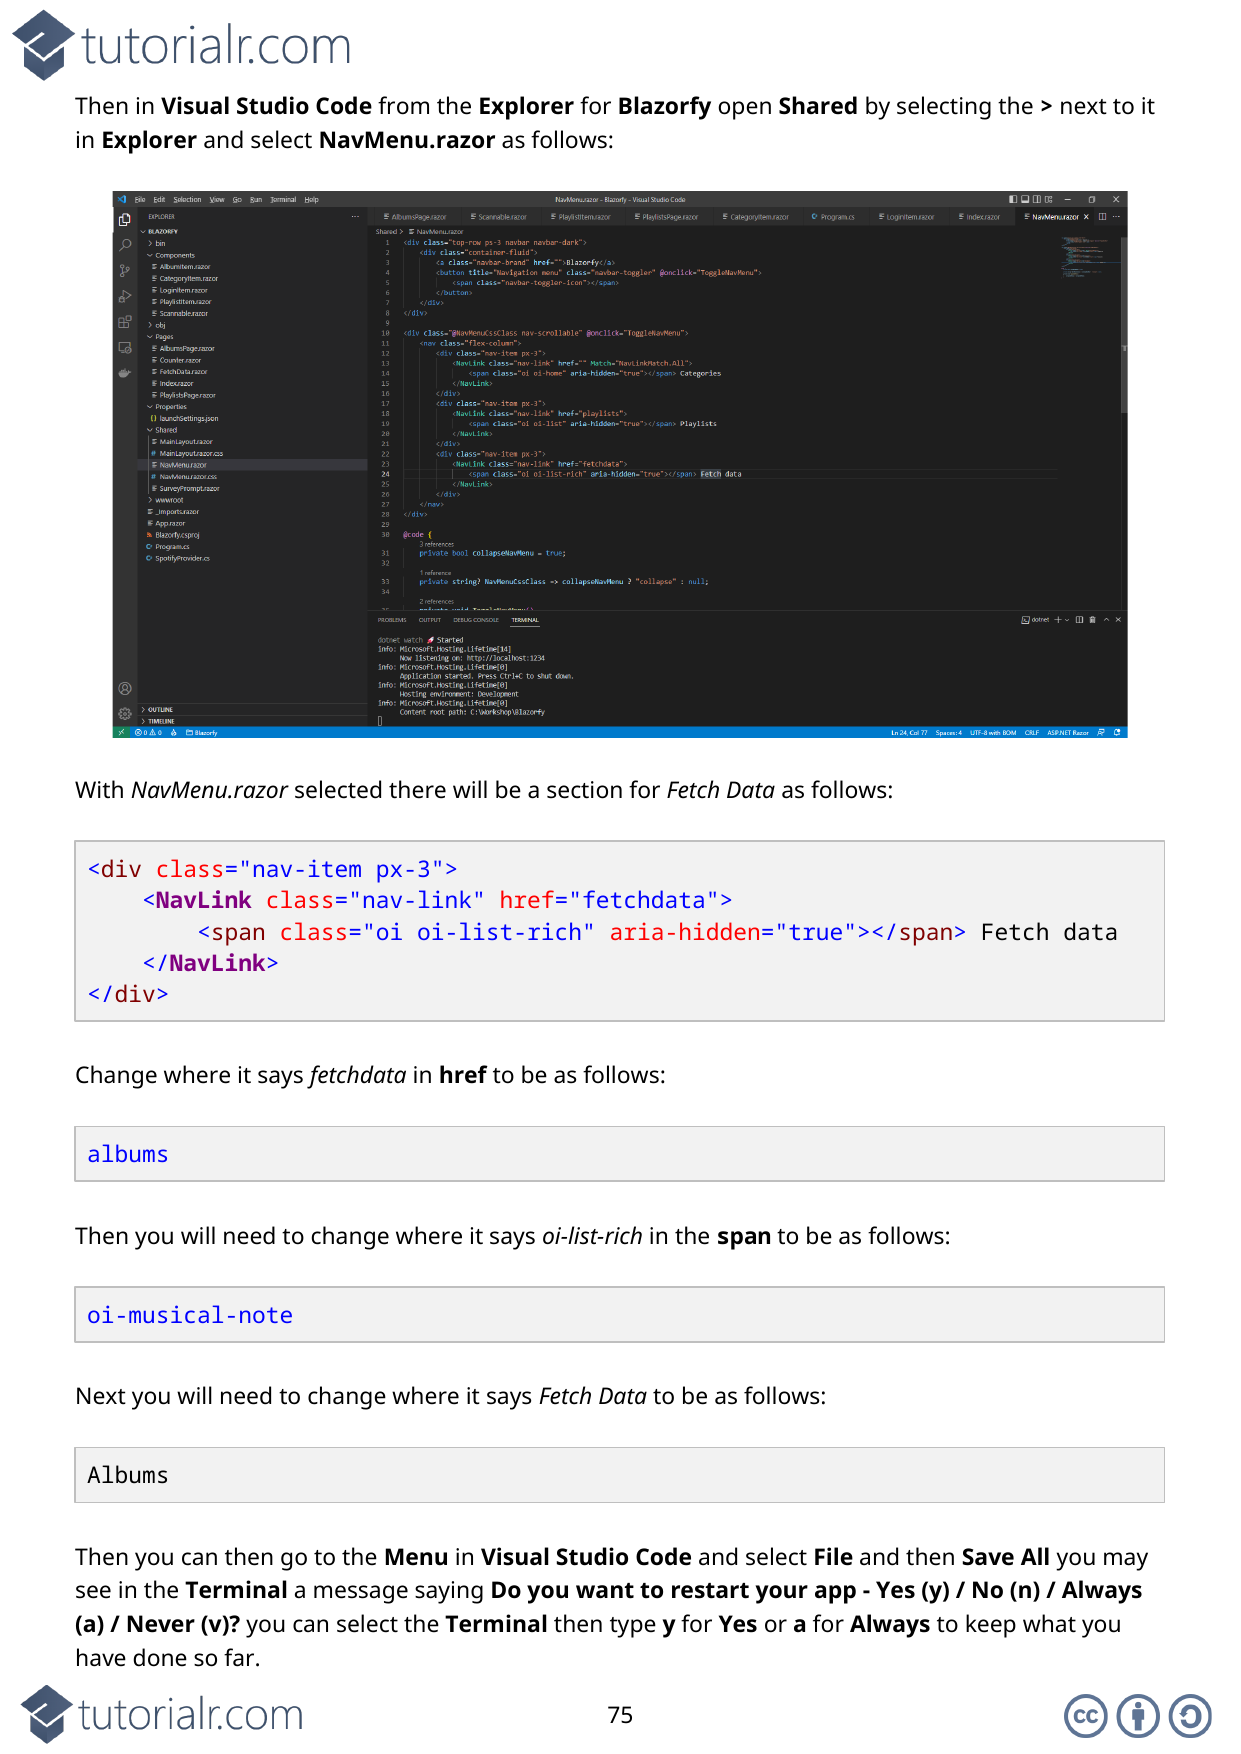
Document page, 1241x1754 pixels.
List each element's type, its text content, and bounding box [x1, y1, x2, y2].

picture [1064, 1694, 1212, 1738]
text Then in Visual Studio Code from the Explorer for Blazorfy open Shared by selecting the > next to it in Explorer and select NavMenu.razor as follows: [75, 90, 1165, 155]
picture [8, 9, 363, 81]
picture [112, 191, 1128, 738]
text Then you will need to change where it says oi-list-rich in the span to be as follows: [75, 1220, 1165, 1251]
text With NavMenu.razor selected there will be a section for Fetch Data as follows: [75, 774, 1165, 805]
text Then you can then go to the Menu in Visual Studio Code and select File and then Save All you may see in the Terminal a message saying Do you want to restart your app - Yes (y) / No (n) / Always (a) / Never (v)? you can select the Terminal then type y for Yes or a for Always to keep what you have done so far. [75, 1541, 1165, 1673]
picture [17, 1685, 313, 1744]
text Next you will need to change where it says Fetch Data to be as follows: [75, 1380, 1165, 1411]
text Change where it says fetchdata in href to be as follows: [75, 1059, 1165, 1090]
